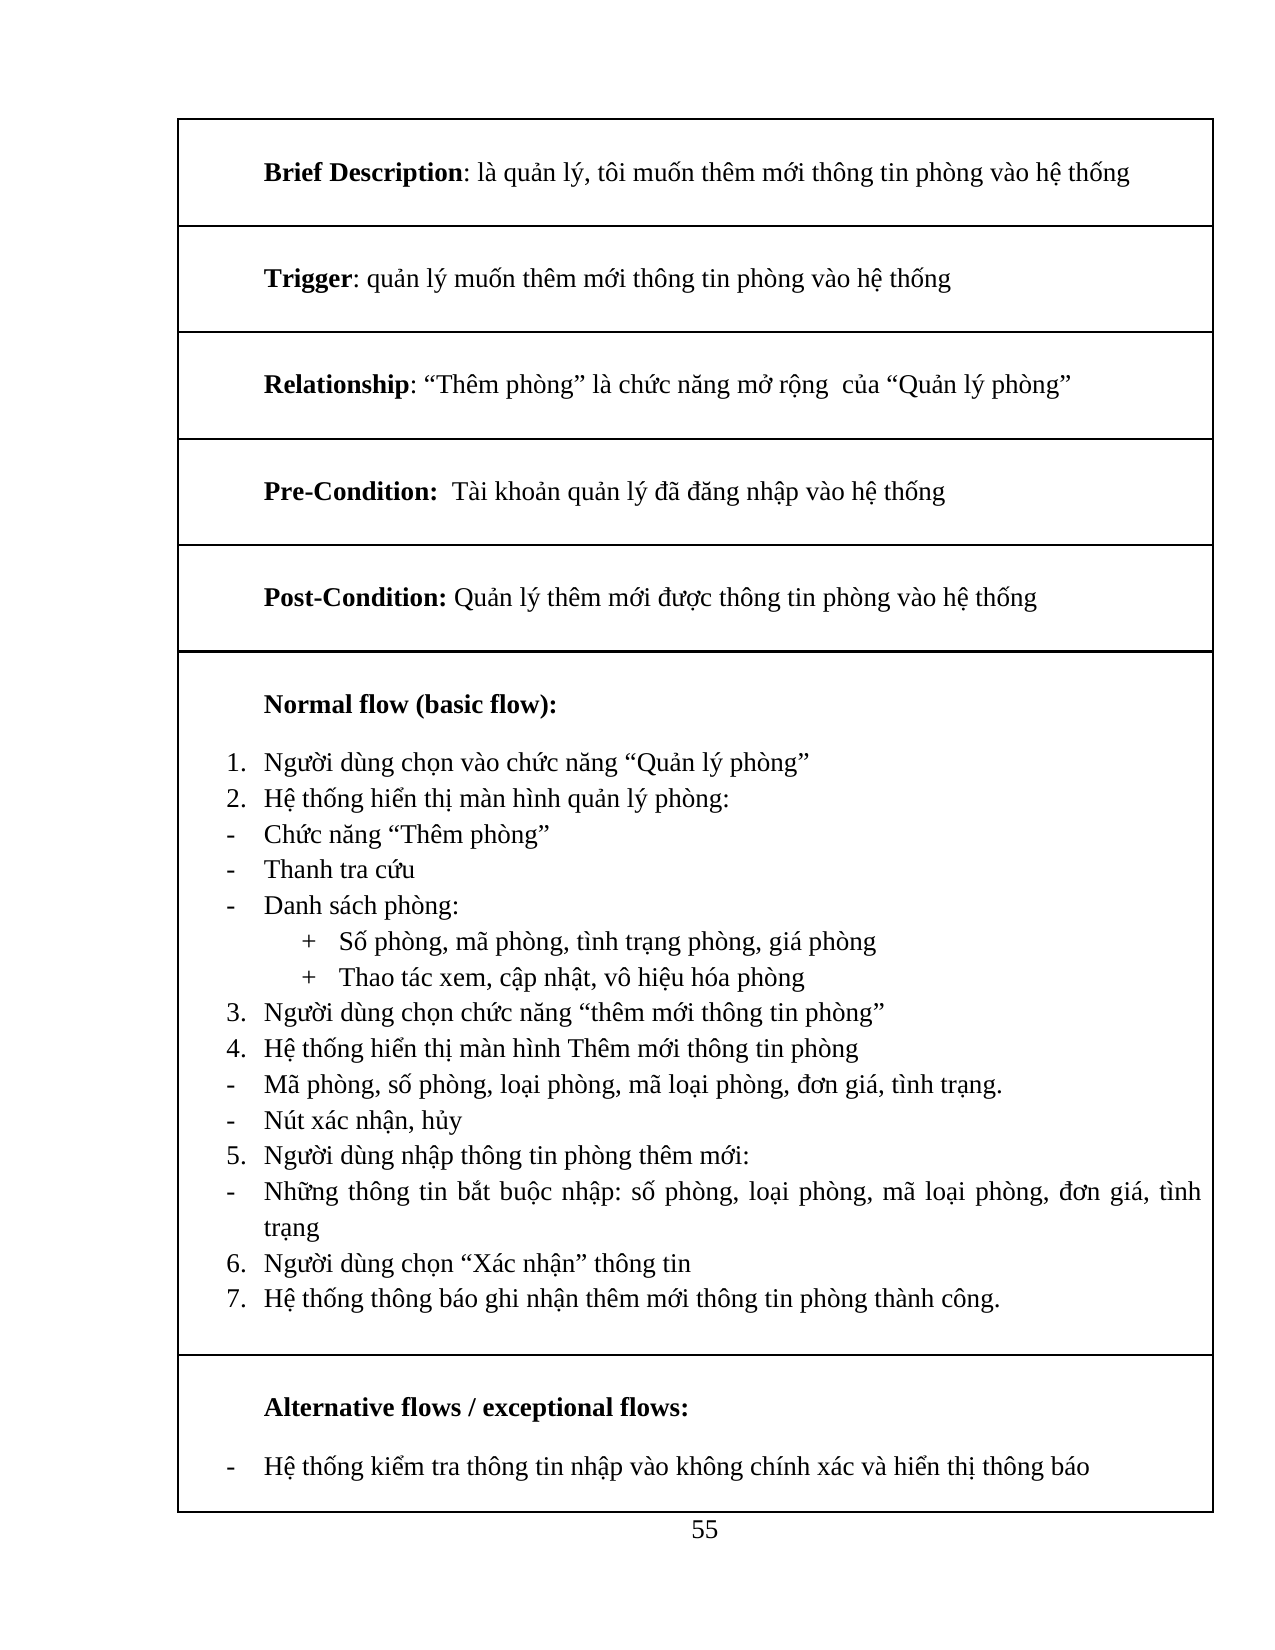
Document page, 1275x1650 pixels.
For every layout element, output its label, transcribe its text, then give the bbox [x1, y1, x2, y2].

table_cell Normal flow (basic flow): Người dùng chọn vào chức năng “Quản lý phòng” Hệ thống hiển thị màn hình quản lý phòng: Chức năng “Thêm phòng” Thanh tra cứu Danh sách phòng: Số phòng, mã phòng, tình trạng phòng, giá phòng Thao tác xem, cập nhật, vô hiệu hóa phòng Người dùng chọn chức năng “thêm mới thông tin phòng” Hệ thống hiển thị màn hình Thêm mới thông tin phòng Mã phòng, số phòng, loại phòng, mã loại phòng, đơn giá, tình trạng. Nút xác nhận, hủy Người dùng nhập thông tin phòng thêm mới: Những thông tin bắt buộc nhập: số phòng, loại phòng, mã loại phòng, đơn giá, tình trạng Người dùng chọn “Xác nhận” thông tin Hệ thống thông báo ghi nhận thêm mới thông tin phòng thành công. [179, 653, 1212, 1353]
table_cell Trigger: quản lý muốn thêm mới thông tin phòng vào hệ thống [179, 227, 1212, 331]
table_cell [179, 1356, 1212, 1511]
table_cell Post-Condition: Quản lý thêm mới được thông tin phòng vào hệ thống [179, 546, 1212, 650]
table_cell Relationship: “Thêm phòng” là chức năng mở rộng của “Quản lý phòng” [179, 333, 1212, 437]
table_cell Pre-Condition: Tài khoản quản lý đã đăng nhập vào hệ thống [179, 440, 1212, 544]
table_cell Brief Description: là quản lý, tôi muốn thêm mới thông tin phòng vào hệ thống [179, 120, 1212, 224]
